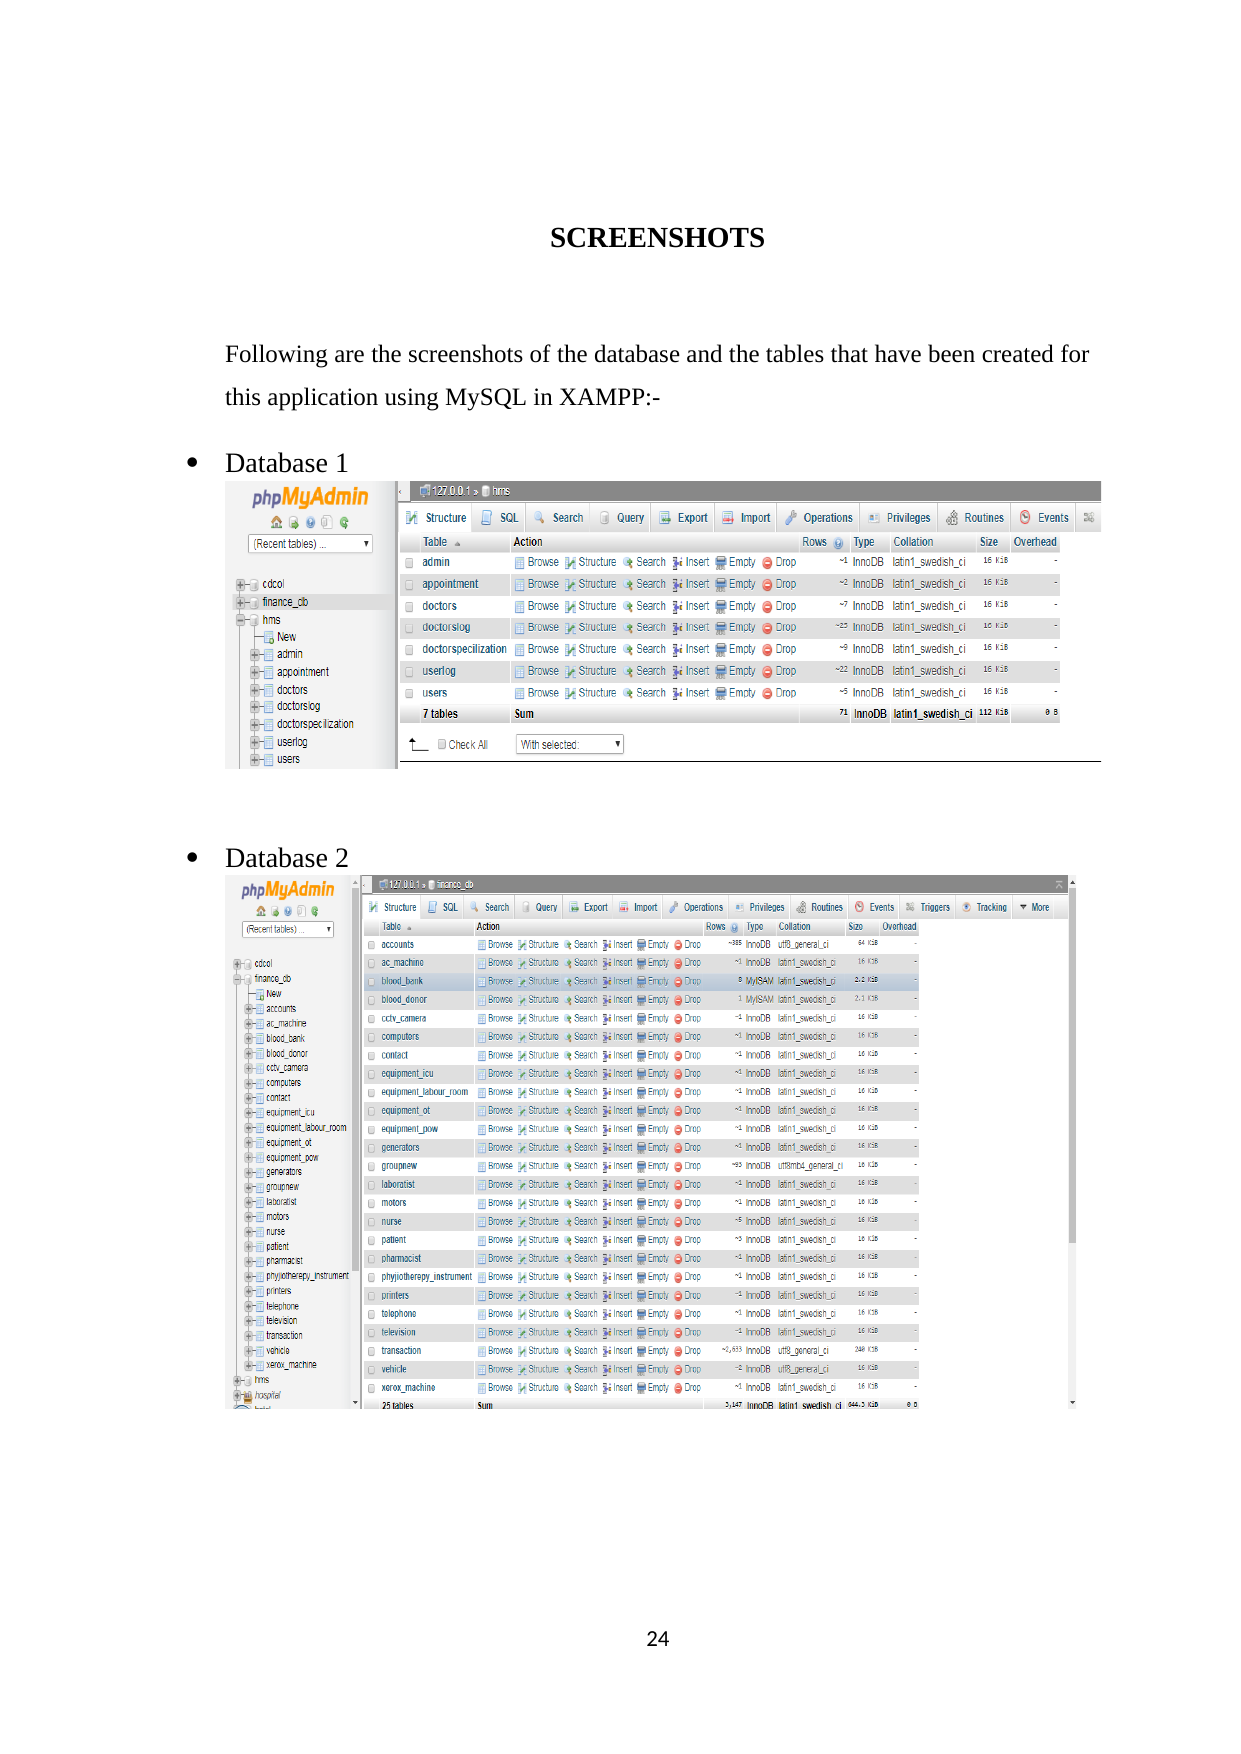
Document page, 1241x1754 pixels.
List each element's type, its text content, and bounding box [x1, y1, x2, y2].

text Following are the screenshots of the database and the tables that have been created for this application using MySQL in XAMPP:- [225, 339, 1090, 411]
picture [225, 481, 1102, 769]
picture [225, 875, 1077, 1409]
list Database 1 [187, 446, 1090, 479]
text SCREENSHOTS [225, 220, 1090, 254]
